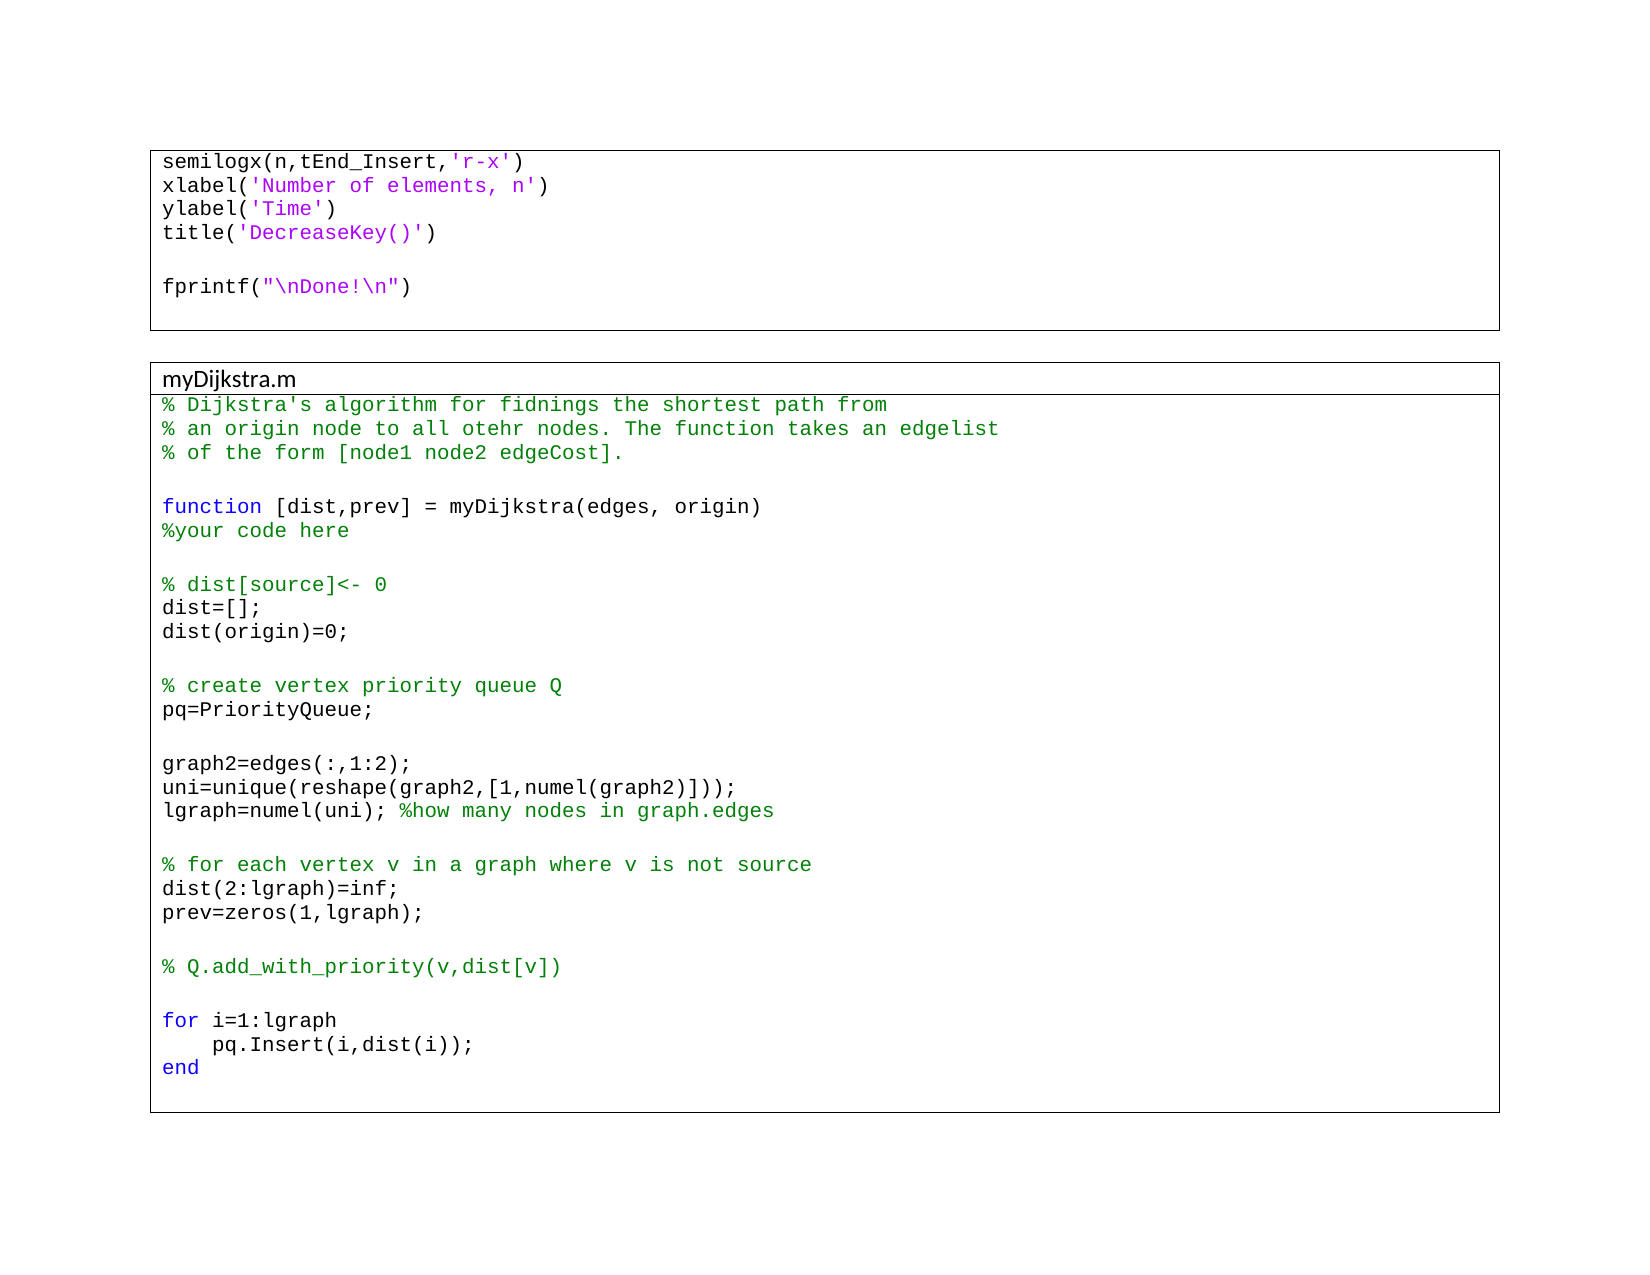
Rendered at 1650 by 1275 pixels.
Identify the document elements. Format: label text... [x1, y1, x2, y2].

table_header myDijkstra.m [151, 363, 1499, 393]
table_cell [151, 395, 1499, 1112]
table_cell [151, 151, 1499, 330]
